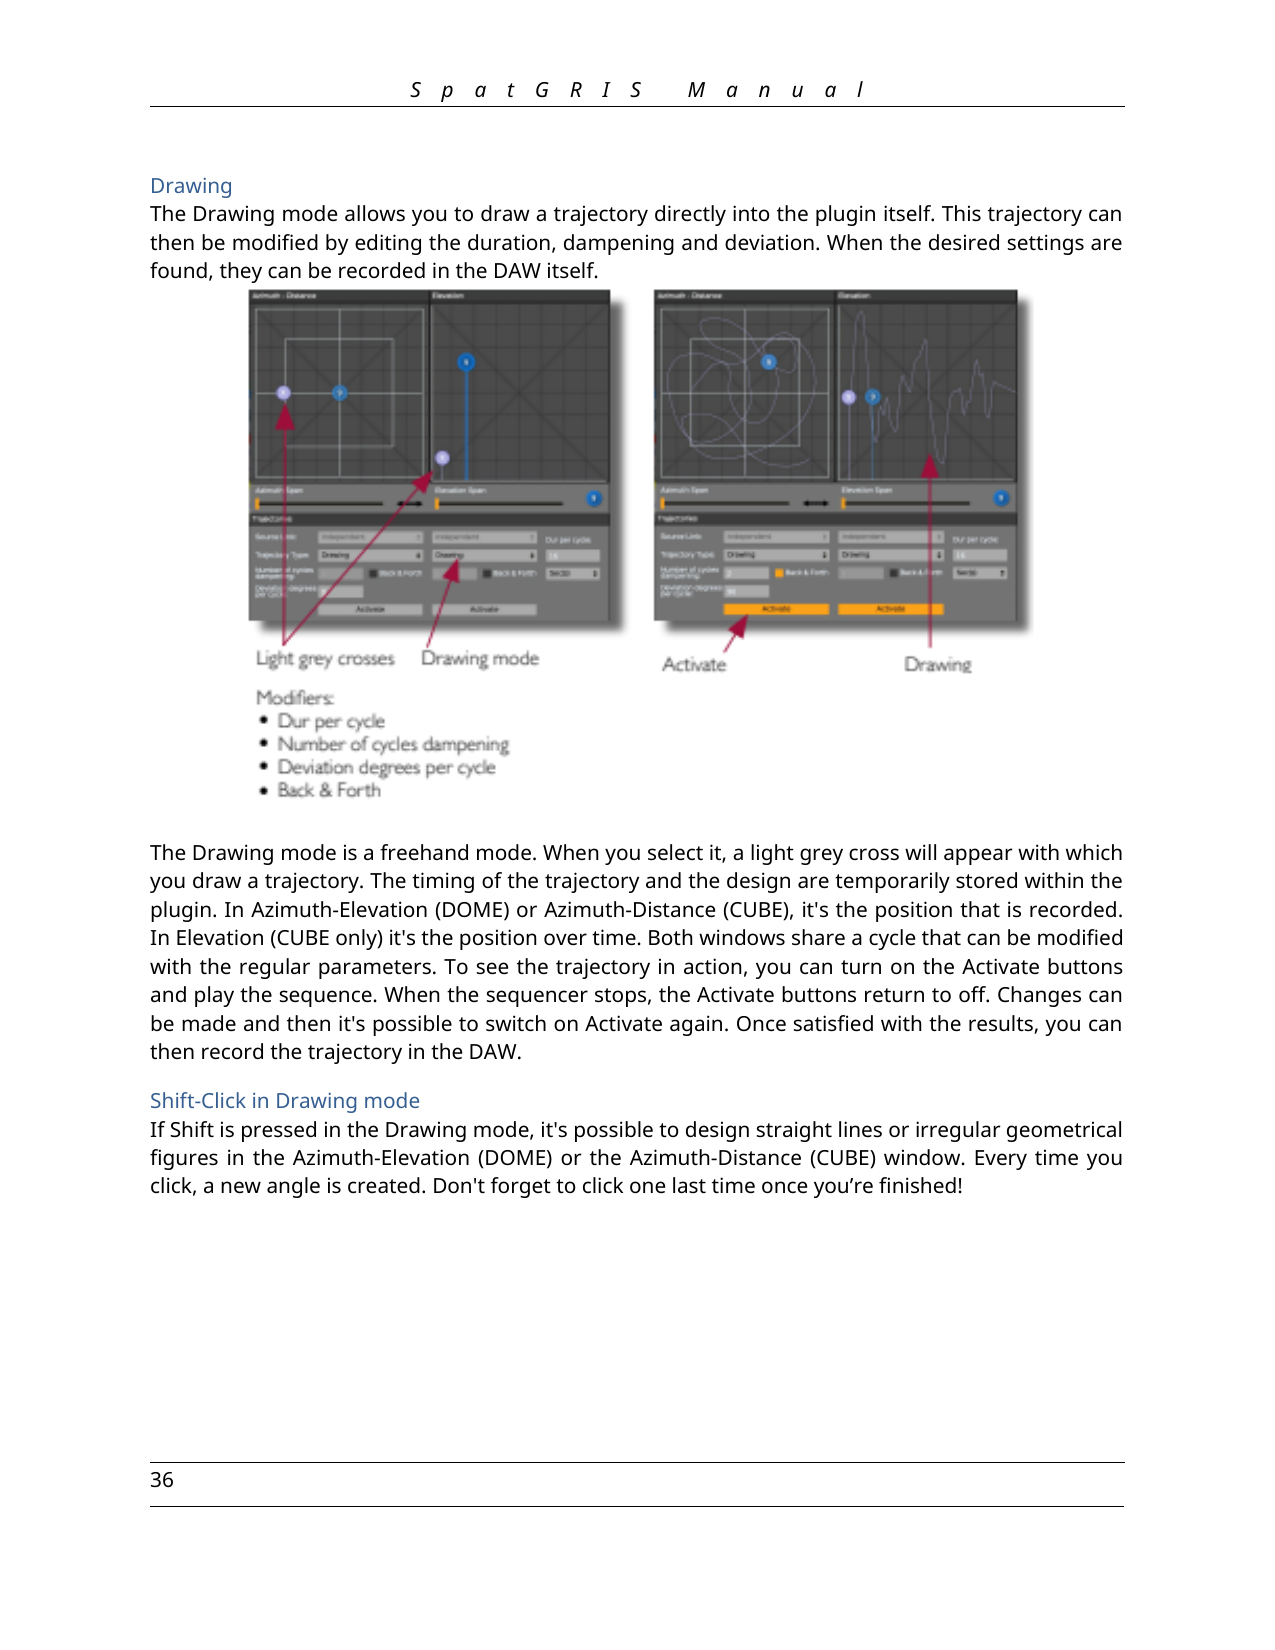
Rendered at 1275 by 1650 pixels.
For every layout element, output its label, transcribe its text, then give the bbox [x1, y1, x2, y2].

subtitle Shift-Click in Drawing mode [150, 1086, 1125, 1115]
text If Shift is pressed in the Drawing mode, it's possible to design straight lines or irregular geometrical figures in the Azimuth-Elevation (DOME) or the Azimuth-Distance (CUBE) window. Every time you click, a new angle is created. Don't forget to click one last time once you’re finished! [150, 1115, 1125, 1200]
subtitle Drawing [150, 171, 1125, 199]
text The Drawing mode is a freehand mode. When you select it, a light grey cross will appear with which you draw a trajectory. The timing of the trajectory and the design are temporarily stored within the plugin. In Azimuth-Elevation (DOME) or Azimuth-Distance (CUBE), it's the position that is recorded. In Elevation (CUBE only) it's the position over time. Both windows share a cycle that can be modified with the regular parameters. To see the trajectory in action, you can turn on the Activate buttons and play the sequence. When the sequencer stops, the Activate buttons return to off. Changes can be made and then it's possible to switch on Activate again. Once satisfied with the results, you can then record the trajectory in the DAW. [150, 838, 1125, 1066]
text The Drawing mode allows you to draw a trajectory directly into the plugin itself. This trajectory can then be modified by editing the duration, dampening and deviation. When the desired settings are found, they can be recorded in the DAW itself. [150, 199, 1125, 284]
